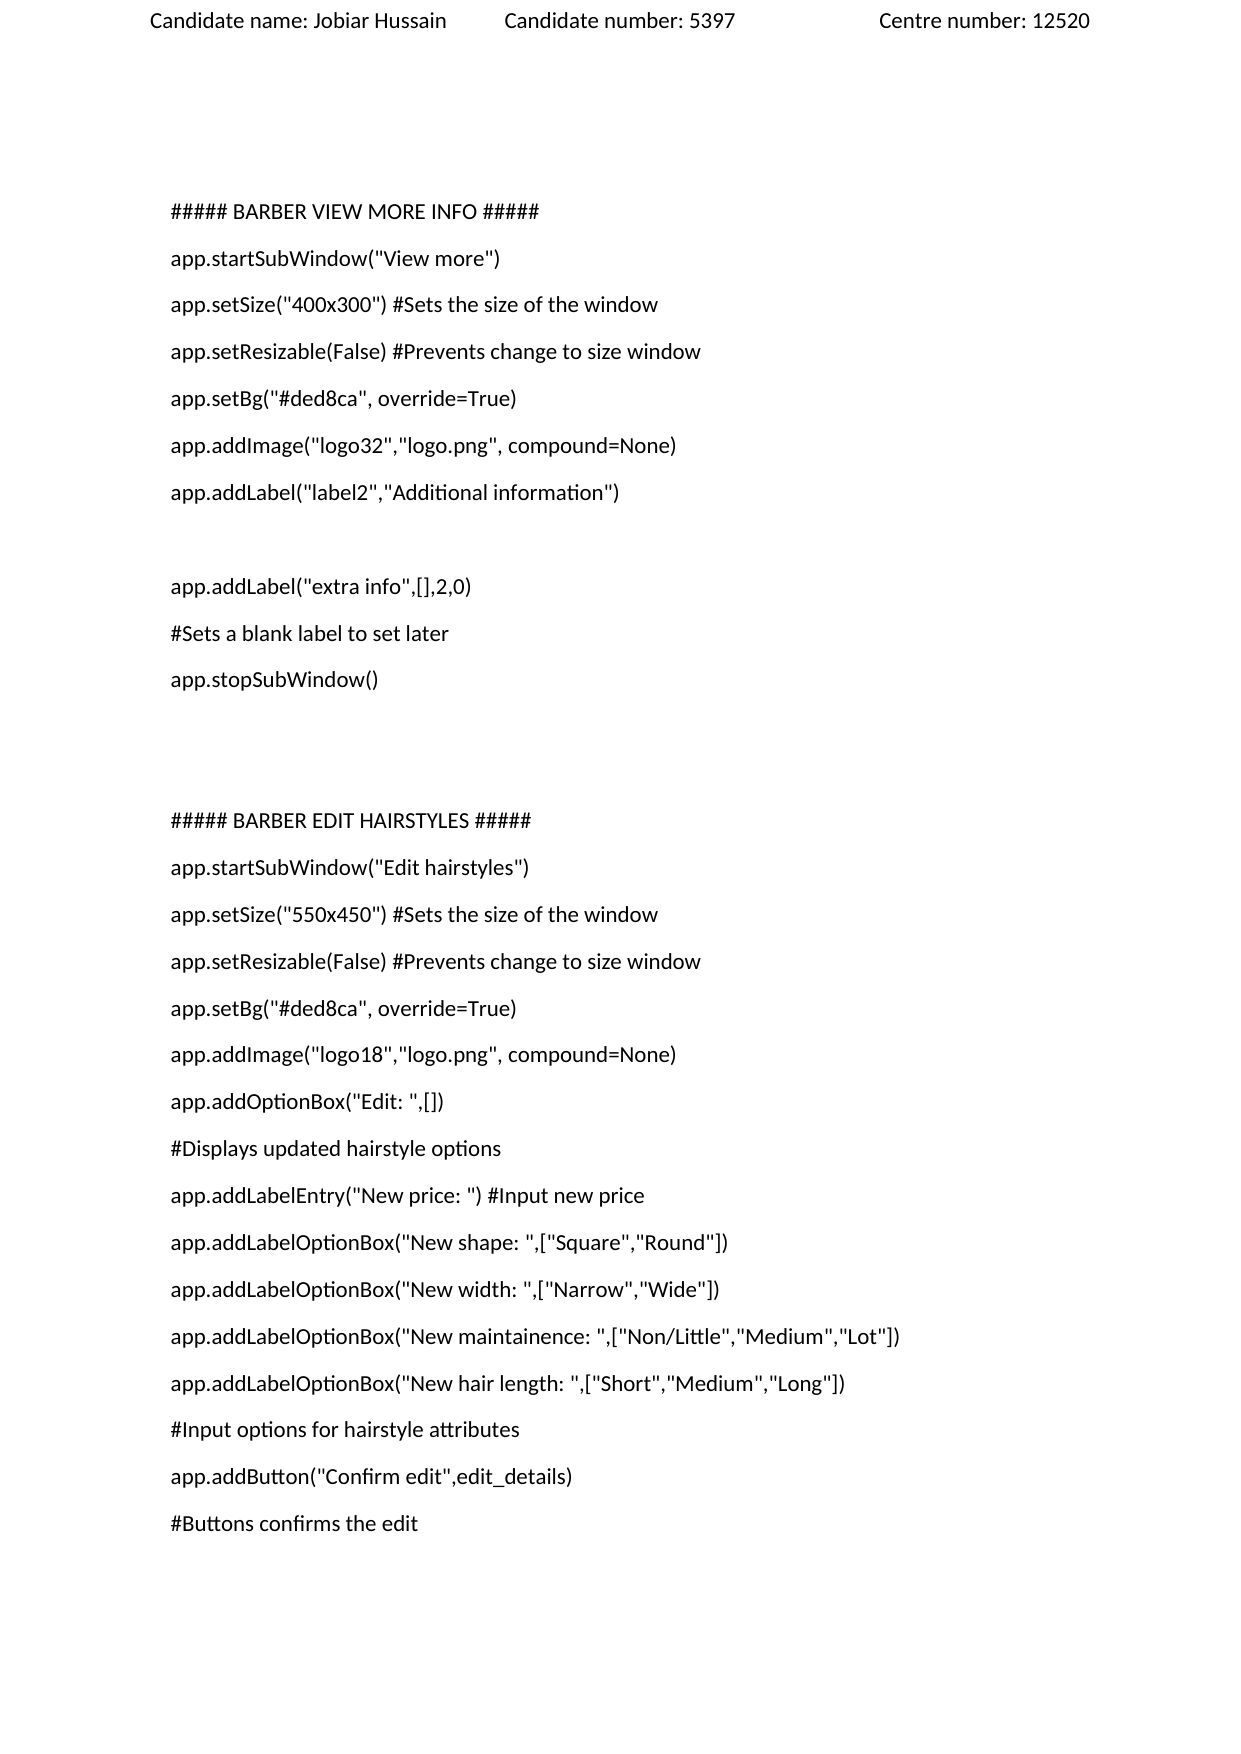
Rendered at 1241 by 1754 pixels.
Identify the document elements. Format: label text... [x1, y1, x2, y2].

text app.setSize("400x300") #Sets the size of the window [150, 291, 1090, 319]
text app.stopSubWindow() [150, 666, 1090, 694]
text app.addButton("Confirm edit",edit_details) [150, 1462, 1090, 1491]
text app.setBg("#ded8ca", override=True) [150, 994, 1090, 1022]
text app.addOptionBox("Edit: ",[]) [150, 1087, 1090, 1116]
text app.setResizable(False) #Prevents change to size window [150, 947, 1090, 975]
text app.setSize("550x450") #Sets the size of the window [150, 900, 1090, 928]
text ##### BARBER EDIT HAIRSTYLES ##### [150, 806, 1090, 834]
text app.addImage("logo18","logo.png", compound=None) [150, 1041, 1090, 1069]
text app.addLabelOptionBox("New hair length: ",["Short","Medium","Long"]) [150, 1369, 1090, 1397]
text app.startSubWindow("View more") [150, 244, 1090, 272]
text app.addImage("logo32","logo.png", compound=None) [150, 431, 1090, 459]
text app.addLabelEntry("New price: ") #Input new price [150, 1181, 1090, 1209]
text app.addLabel("extra info",[],2,0) [150, 572, 1090, 600]
text #Input options for hairstyle attributes [150, 1416, 1090, 1444]
text app.setResizable(False) #Prevents change to size window [150, 337, 1090, 366]
text app.setBg("#ded8ca", override=True) [150, 384, 1090, 412]
text app.addLabel("label2","Additional information") [150, 478, 1090, 506]
text #Sets a blank label to set later [150, 619, 1090, 647]
text ##### BARBER VIEW MORE INFO ##### [150, 197, 1090, 225]
text #Buttons confirms the edit [150, 1509, 1090, 1537]
text app.addLabelOptionBox("New width: ",["Narrow","Wide"]) [150, 1275, 1090, 1303]
text app.addLabelOptionBox("New maintainence: ",["Non/Little","Medium","Lot"]) [150, 1322, 1090, 1350]
text app.startSubWindow("Edit hairstyles") [150, 853, 1090, 881]
text #Displays updated hairstyle options [150, 1134, 1090, 1162]
text app.addLabelOptionBox("New shape: ",["Square","Round"]) [150, 1228, 1090, 1256]
